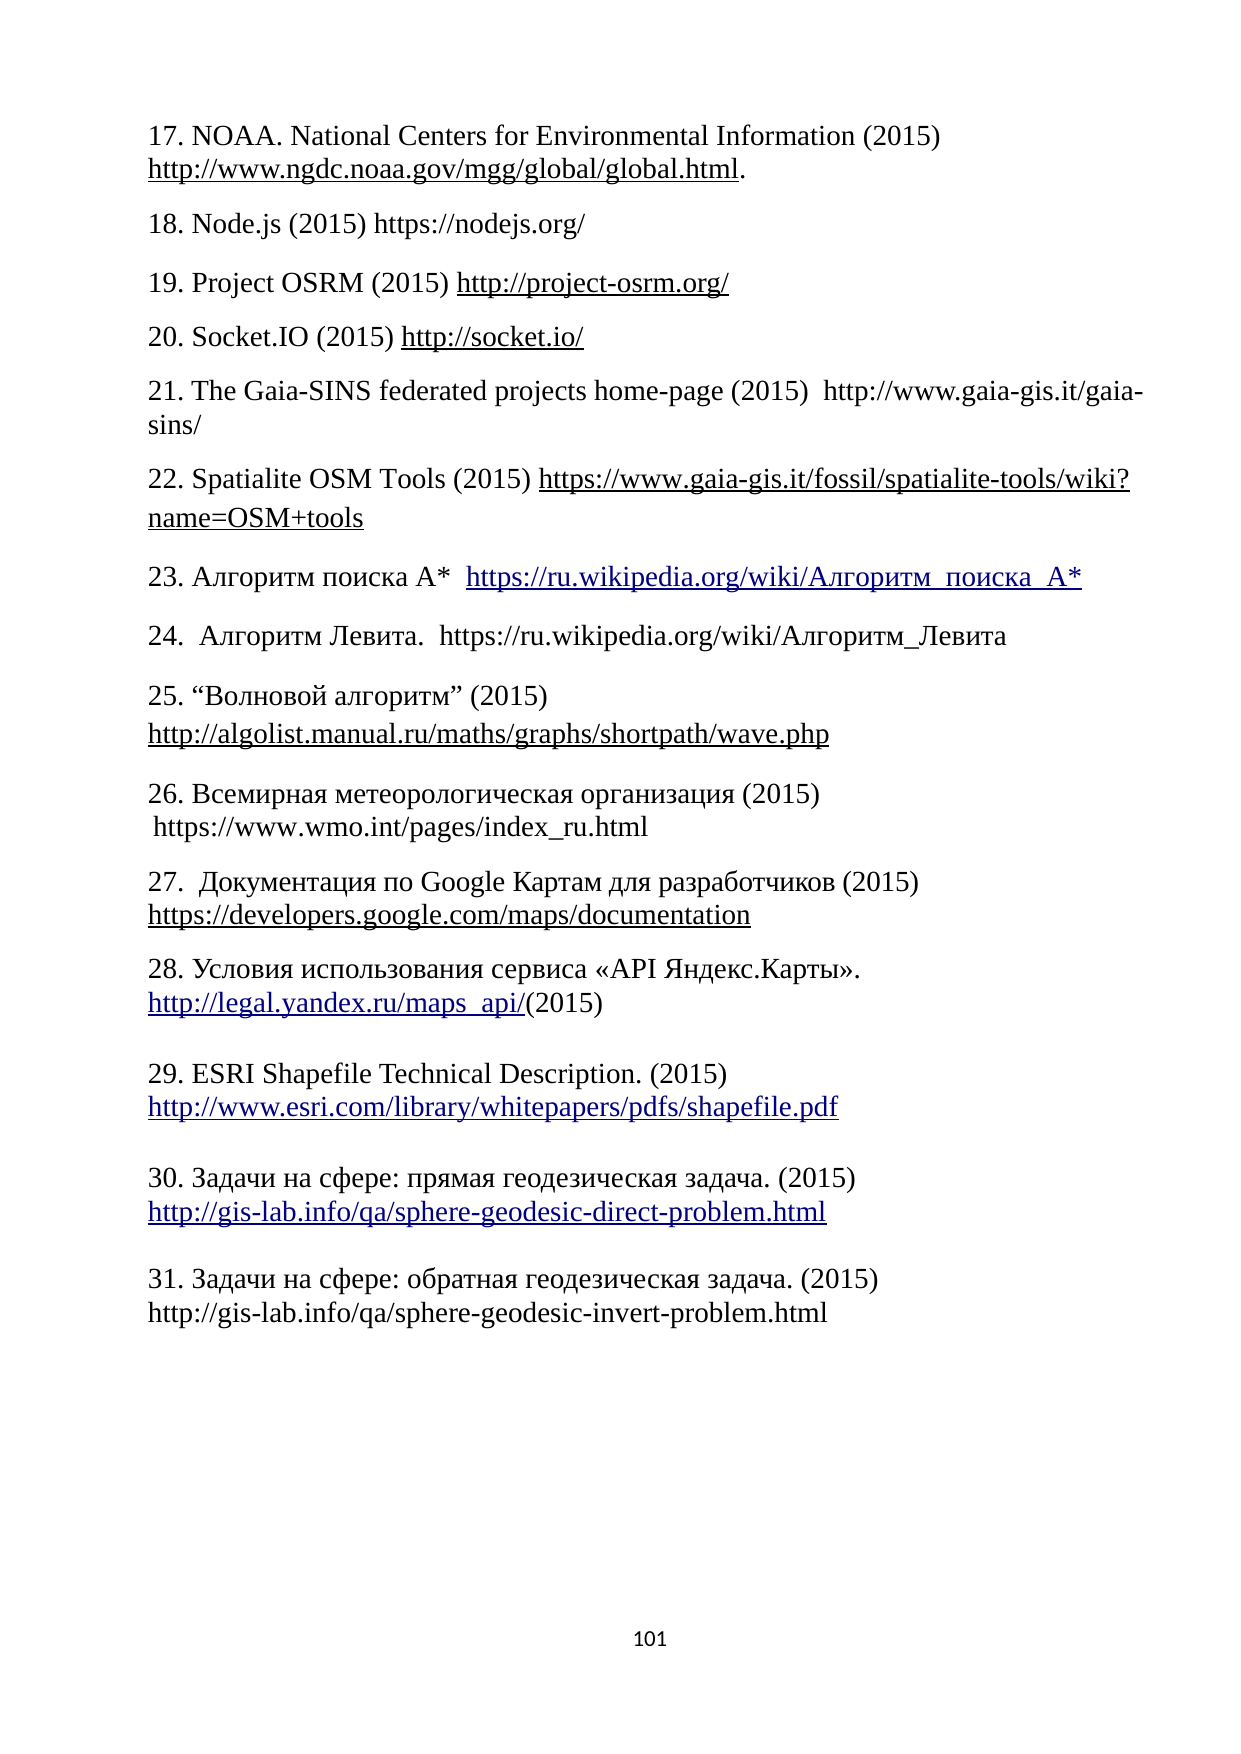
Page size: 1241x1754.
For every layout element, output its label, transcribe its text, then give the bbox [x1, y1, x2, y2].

text 26. Всемирная метеорологическая организация (2015) [148, 776, 1152, 809]
subtitle 29. ESRI Shapefile Technical Description. (2015) http://www.esri.com/library/whitepapers/pdfs/shapefile.pdf [148, 1056, 1152, 1123]
text https://www.wmo.int/pages/index_ru.html [148, 809, 1152, 843]
text 27. Документация по Google Картам для разработчиков (2015) https://developers.google.com/maps/documentation [148, 864, 1152, 931]
subtitle 30. Задачи на сфере: прямая геодезическая задача. (2015) [148, 1161, 1152, 1194]
text 20. Socket.IO (2015) http://socket.io/ [148, 319, 1152, 353]
text 21. The Gaia-SINS federated projects home-page (2015) http://www.gaia-gis.it/gaia-sins/ [148, 373, 1152, 441]
subtitle http://gis-lab.info/qa/sphere-geodesic-direct-problem.html [148, 1194, 1152, 1228]
text 19. Project OSRM (2015) http://project-osrm.org/ [148, 265, 1152, 299]
text 17. NOAA. National Centers for Environmental Information (2015) http://www.ngdc.noaa.gov/mgg/global/global.html. [148, 118, 1152, 185]
subtitle 31. Задачи на сфере: обратная геодезическая задача. (2015) [148, 1261, 1152, 1295]
text 24. Алгоритм Левита. https://ru.wikipedia.org/wiki/Алгоритм_Левита [148, 618, 1152, 652]
text 18. Node.js (2015) https://nodejs.org/ [148, 206, 1152, 239]
subtitle 28. Условия использования сервиса «API Яндекс.Карты». http://legal.yandex.ru/maps_api/(2015) [148, 951, 1152, 1018]
text 23. Алгоритм поиска А* https://ru.wikipedia.org/wiki/Алгоритм_поиска_A* [148, 559, 1152, 593]
text 22. Spatialite OSM Tools (2015) https://www.gaia-gis.it/fossil/spatialite-tools/wiki?name=OSM+tools [148, 461, 1152, 533]
subtitle http://gis-lab.info/qa/sphere-geodesic-invert-problem.html [148, 1295, 1152, 1328]
text 25. “Волновой алгоритм” (2015) http://algolist.manual.ru/maths/graphs/shortpath/wave.php [148, 678, 1152, 750]
